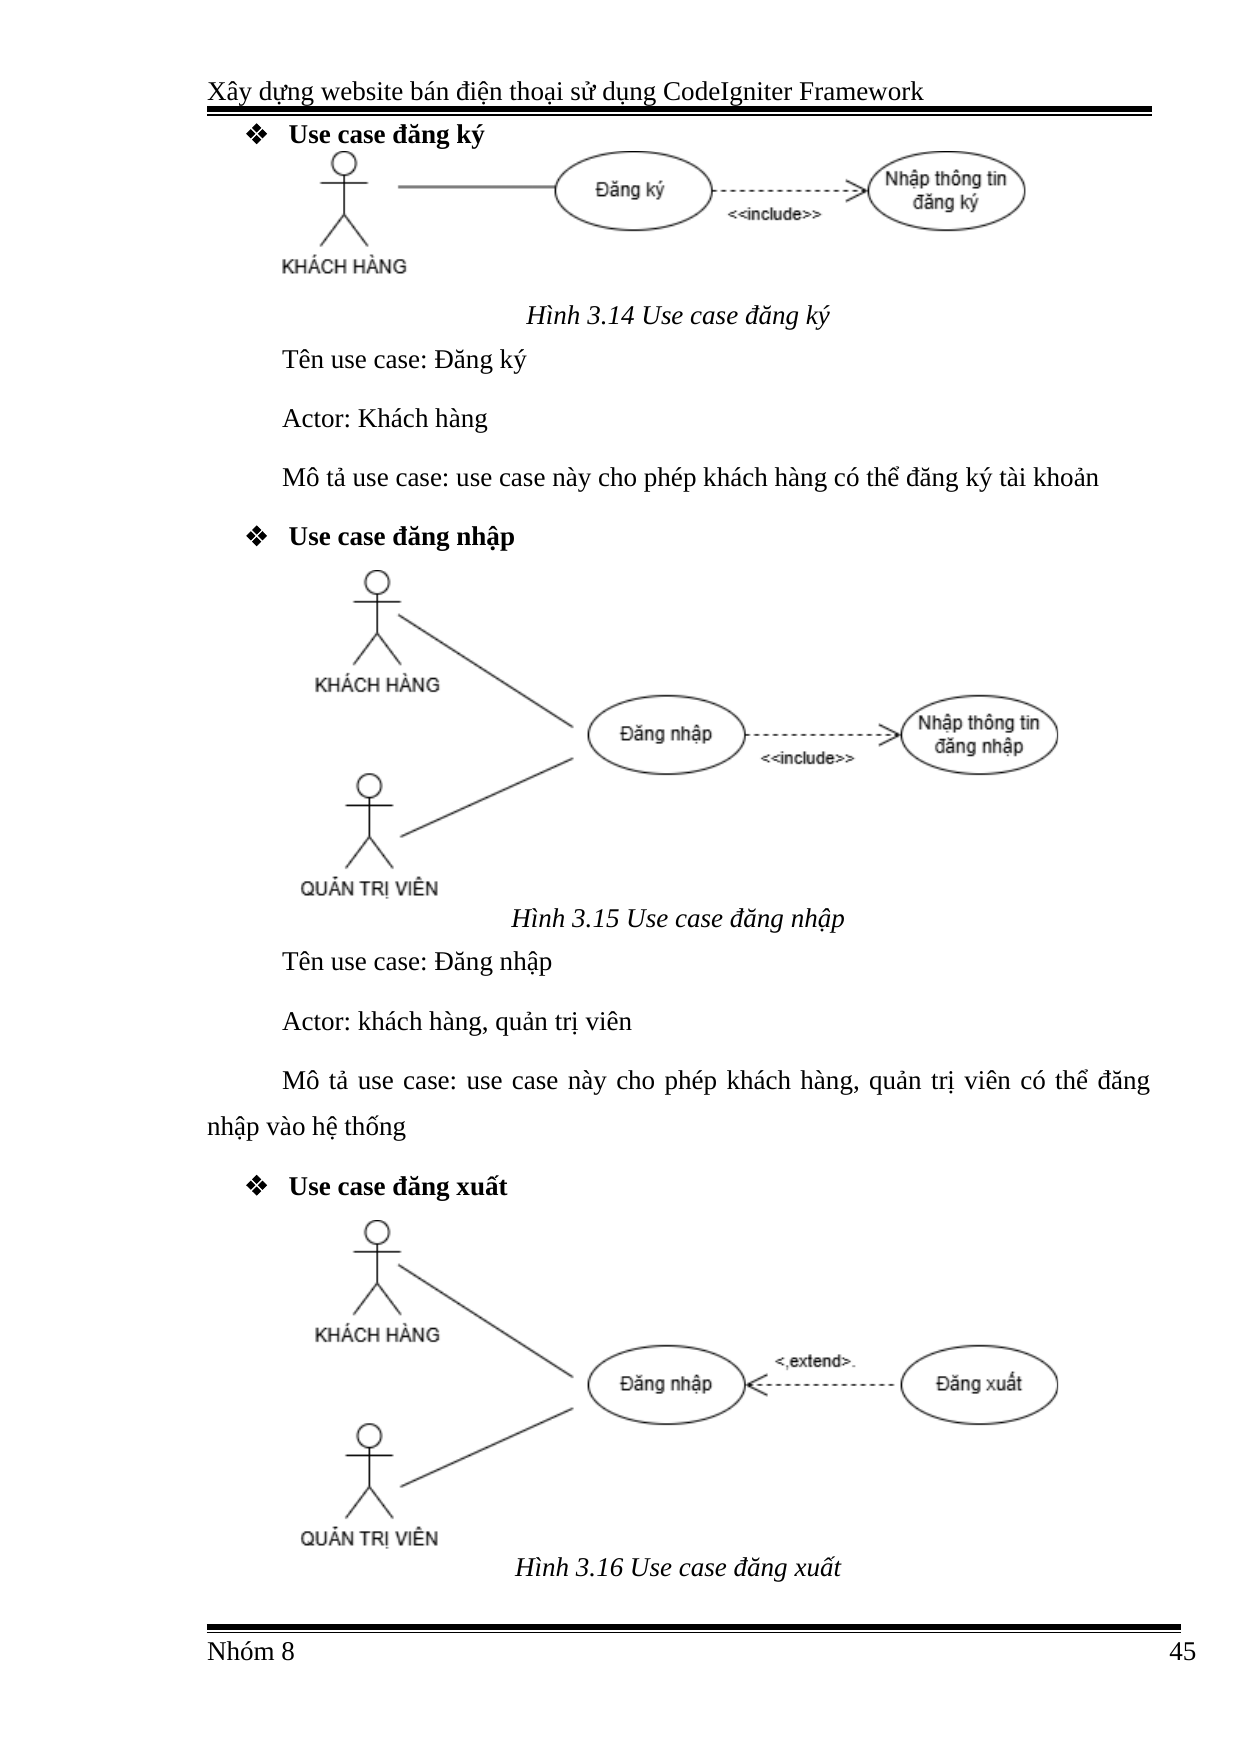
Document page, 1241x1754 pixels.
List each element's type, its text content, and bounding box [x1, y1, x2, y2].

text Mô tả use case: use case này cho phép khách hàng có thể đăng ký tài khoản [207, 461, 1152, 492]
list Use case đăng nhập [244, 520, 1152, 551]
text Actor: Khách hàng [207, 402, 1152, 433]
text Tên use case: Đăng ký [207, 343, 1152, 374]
text Actor: khách hàng, quản trị viên [207, 1005, 1152, 1036]
picture [281, 151, 1026, 280]
list Use case đăng xuất [244, 1170, 1152, 1201]
list Use case đăng ký [244, 118, 1152, 149]
picture [300, 1220, 1059, 1552]
picture [300, 570, 1059, 902]
text Mô tả use case: use case này cho phép khách hàng, quản trị viên có thể đăng nhập vào hệ thống [207, 1064, 1152, 1142]
text Tên use case: Đăng nhập [207, 946, 1152, 977]
